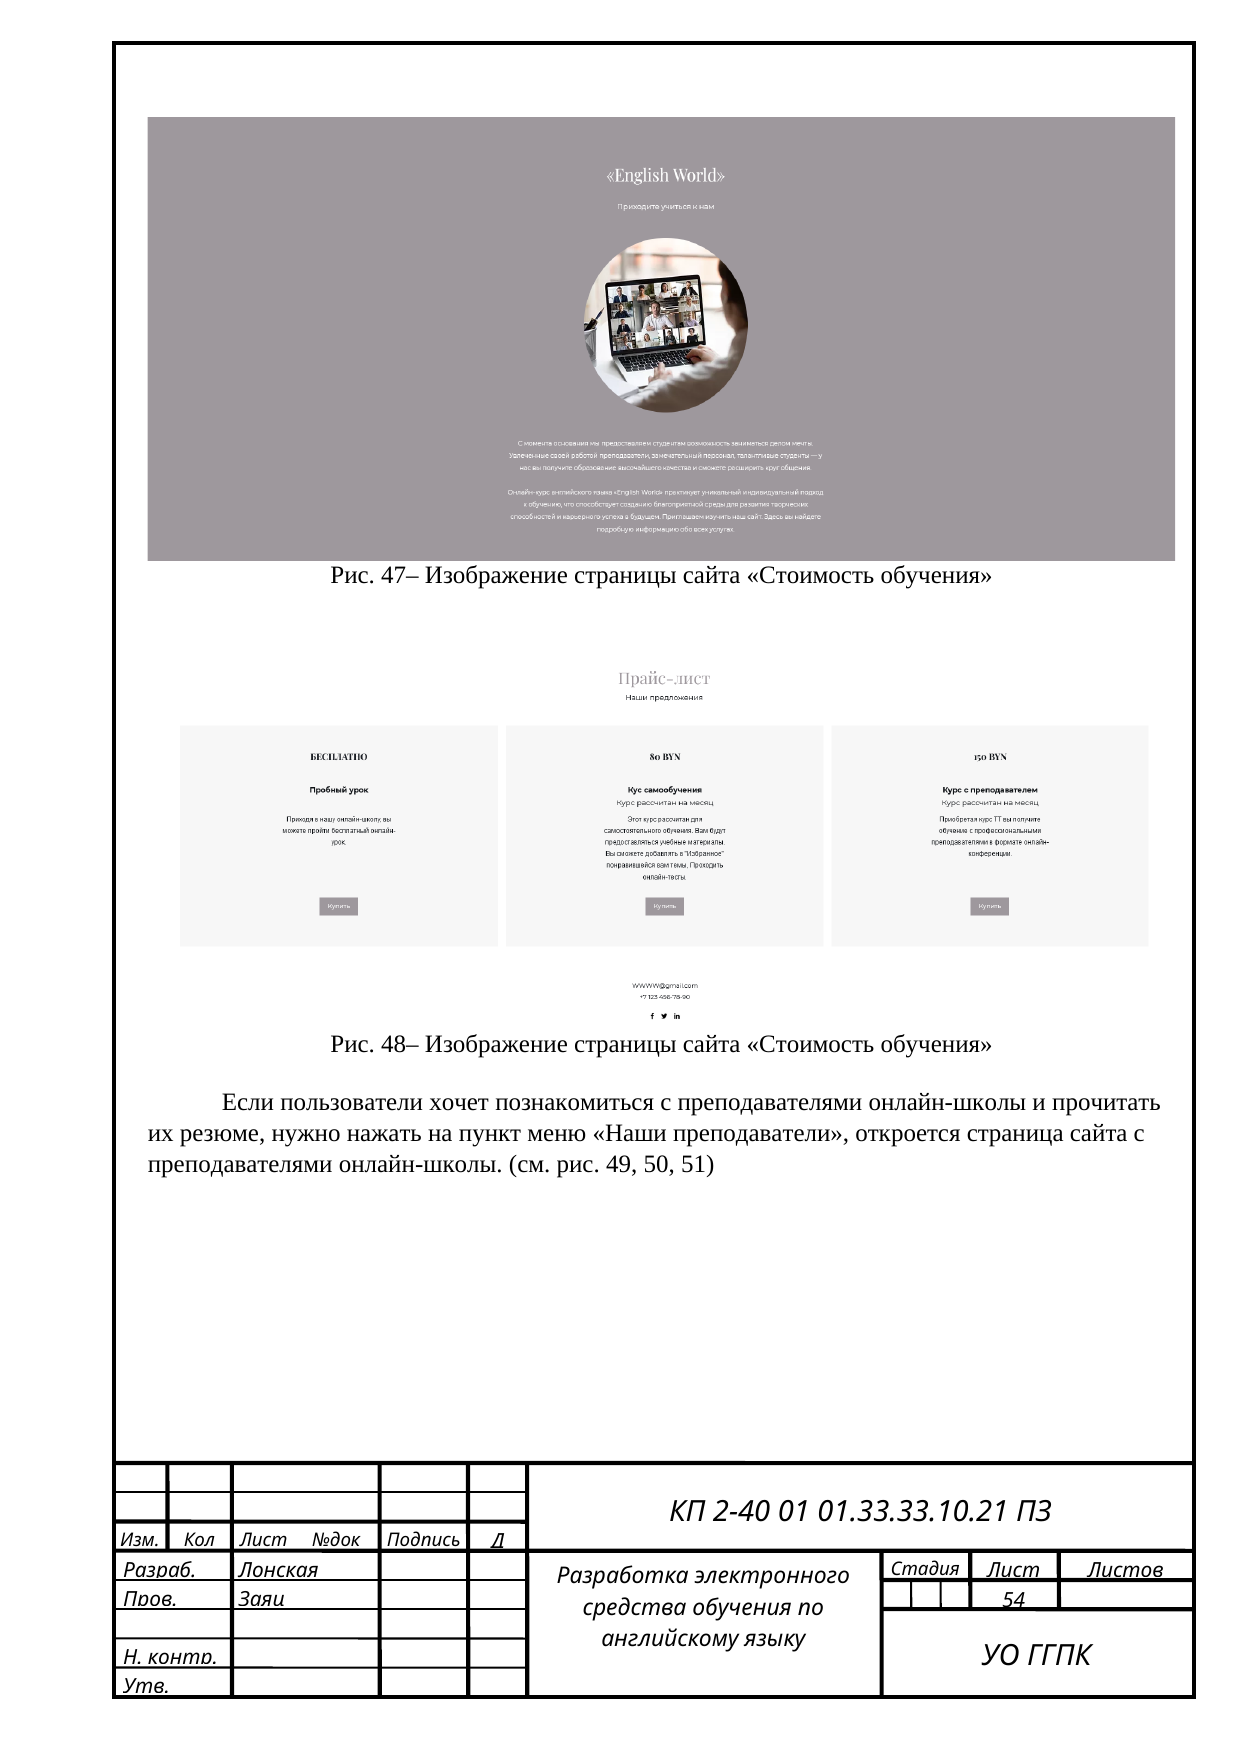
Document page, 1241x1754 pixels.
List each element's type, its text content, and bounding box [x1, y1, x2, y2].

text Если пользователи хочет познакомиться с преподавателями онлайн-школы и прочитать их резюме, нужно нажать на пункт меню «Наши преподаватели», откроется страница сайта с преподавателями онлайн-школы. (см. рис. 49, 50, 51) [148, 1087, 1175, 1177]
picture [147, 618, 1176, 1030]
text Рис. 47– Изображение страницы сайта «Стоимость обучения» [148, 561, 1175, 589]
picture [147, 117, 1176, 561]
text Рис. 48– Изображение страницы сайта «Стоимость обучения» [148, 1030, 1175, 1058]
